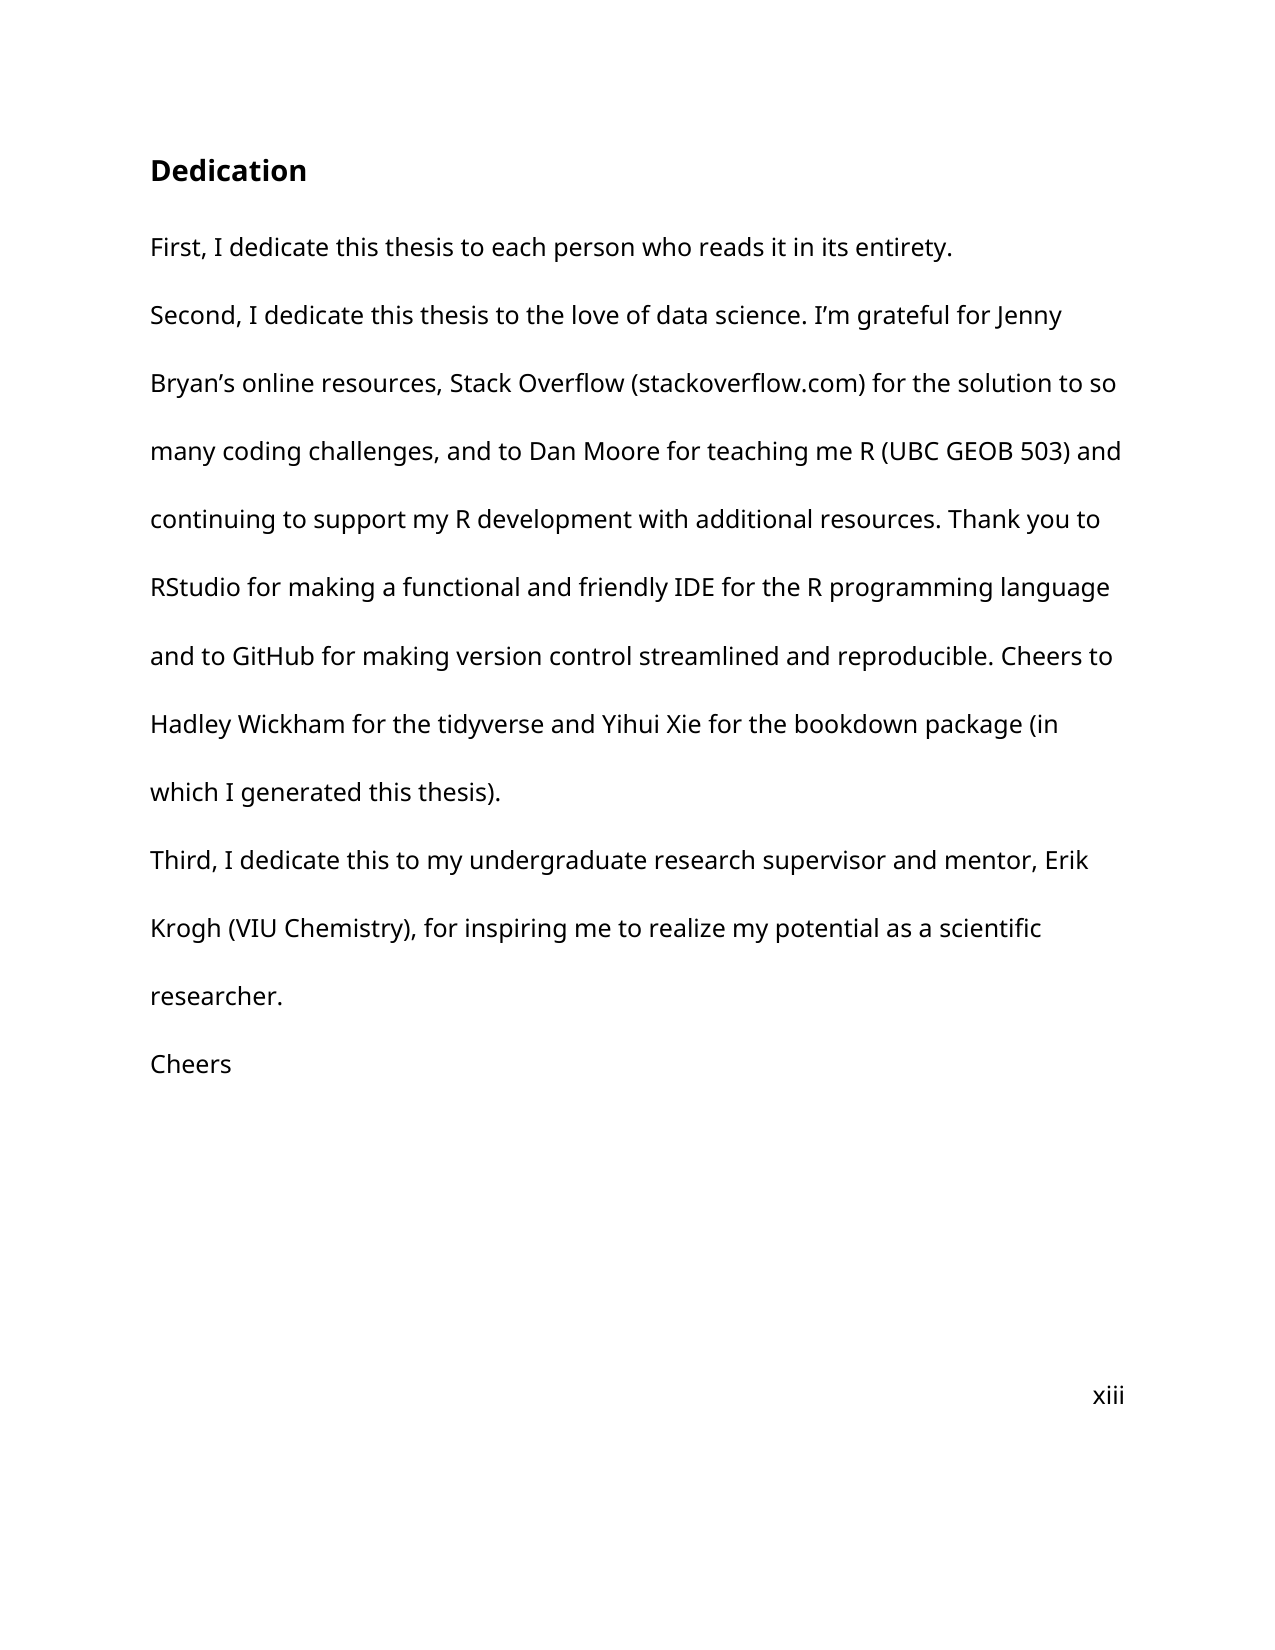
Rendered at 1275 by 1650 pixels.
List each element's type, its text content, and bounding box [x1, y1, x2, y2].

text Third, I dedicate this to my undergraduate research supervisor and mentor, Erik Krogh (VIU Chemistry), for inspiring me to realize my potential as a scientific researcher. [150, 842, 1125, 1013]
text Second, I dedicate this thesis to the love of data science. I’m grateful for Jenny Bryan’s online resources, Stack Overflow (stackoverflow.com) for the solution to so many coding challenges, and to Dan Moore for teaching me R (UBC GEOB 503) and continuing to support my R development with additional resources. Thank you to RStudio for making a functional and friendly IDE for the R programming language and to GitHub for making version control streamlined and reproducible. Cheers to Hadley Wickham for the tidyverse and Yihui Xie for the bookdown package (in which I generated this thesis). [150, 297, 1125, 808]
text First, I dedicate this thesis to each person who reads it in its entirety. [150, 229, 1125, 263]
subtitle Dedication [150, 150, 1125, 190]
text Cheers [150, 1047, 1125, 1081]
